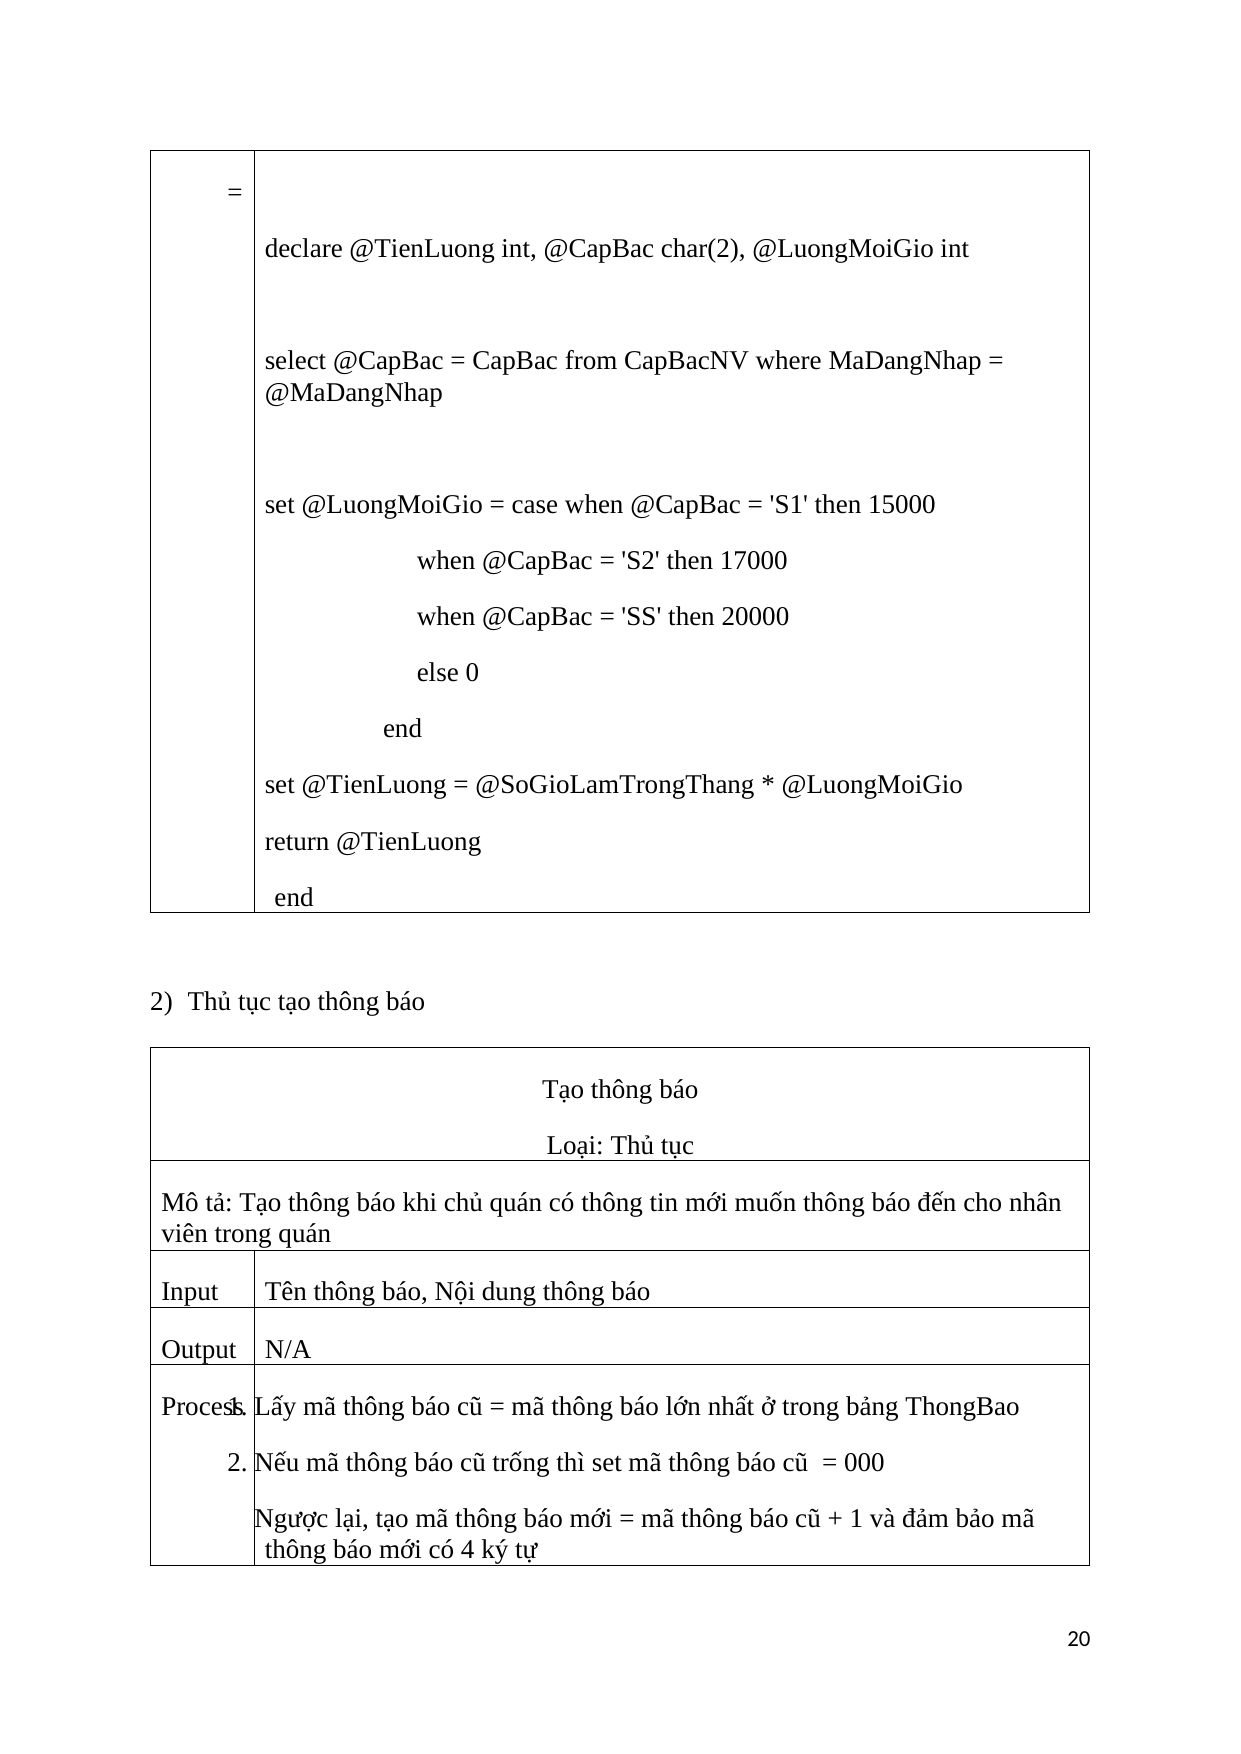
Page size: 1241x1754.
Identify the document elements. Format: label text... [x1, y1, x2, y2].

table_cell Code [151, 151, 254, 912]
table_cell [255, 1365, 1089, 1564]
table_cell N/A [255, 1308, 1089, 1364]
table_cell Input [151, 1251, 254, 1307]
list Thủ tục tạo thông báo [150, 985, 1090, 1016]
table_cell Process [151, 1365, 254, 1564]
table_header Tạo thông báo Loại: Thủ tục [151, 1048, 1089, 1160]
table_cell Mô tả: Tạo thông báo khi chủ quán có thông tin mới muốn thông báo đến cho nhân viên trong quán [151, 1161, 1089, 1249]
table_cell Output [151, 1308, 254, 1364]
table_cell Tên thông báo, Nội dung thông báo [255, 1251, 1089, 1307]
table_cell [255, 151, 1089, 912]
